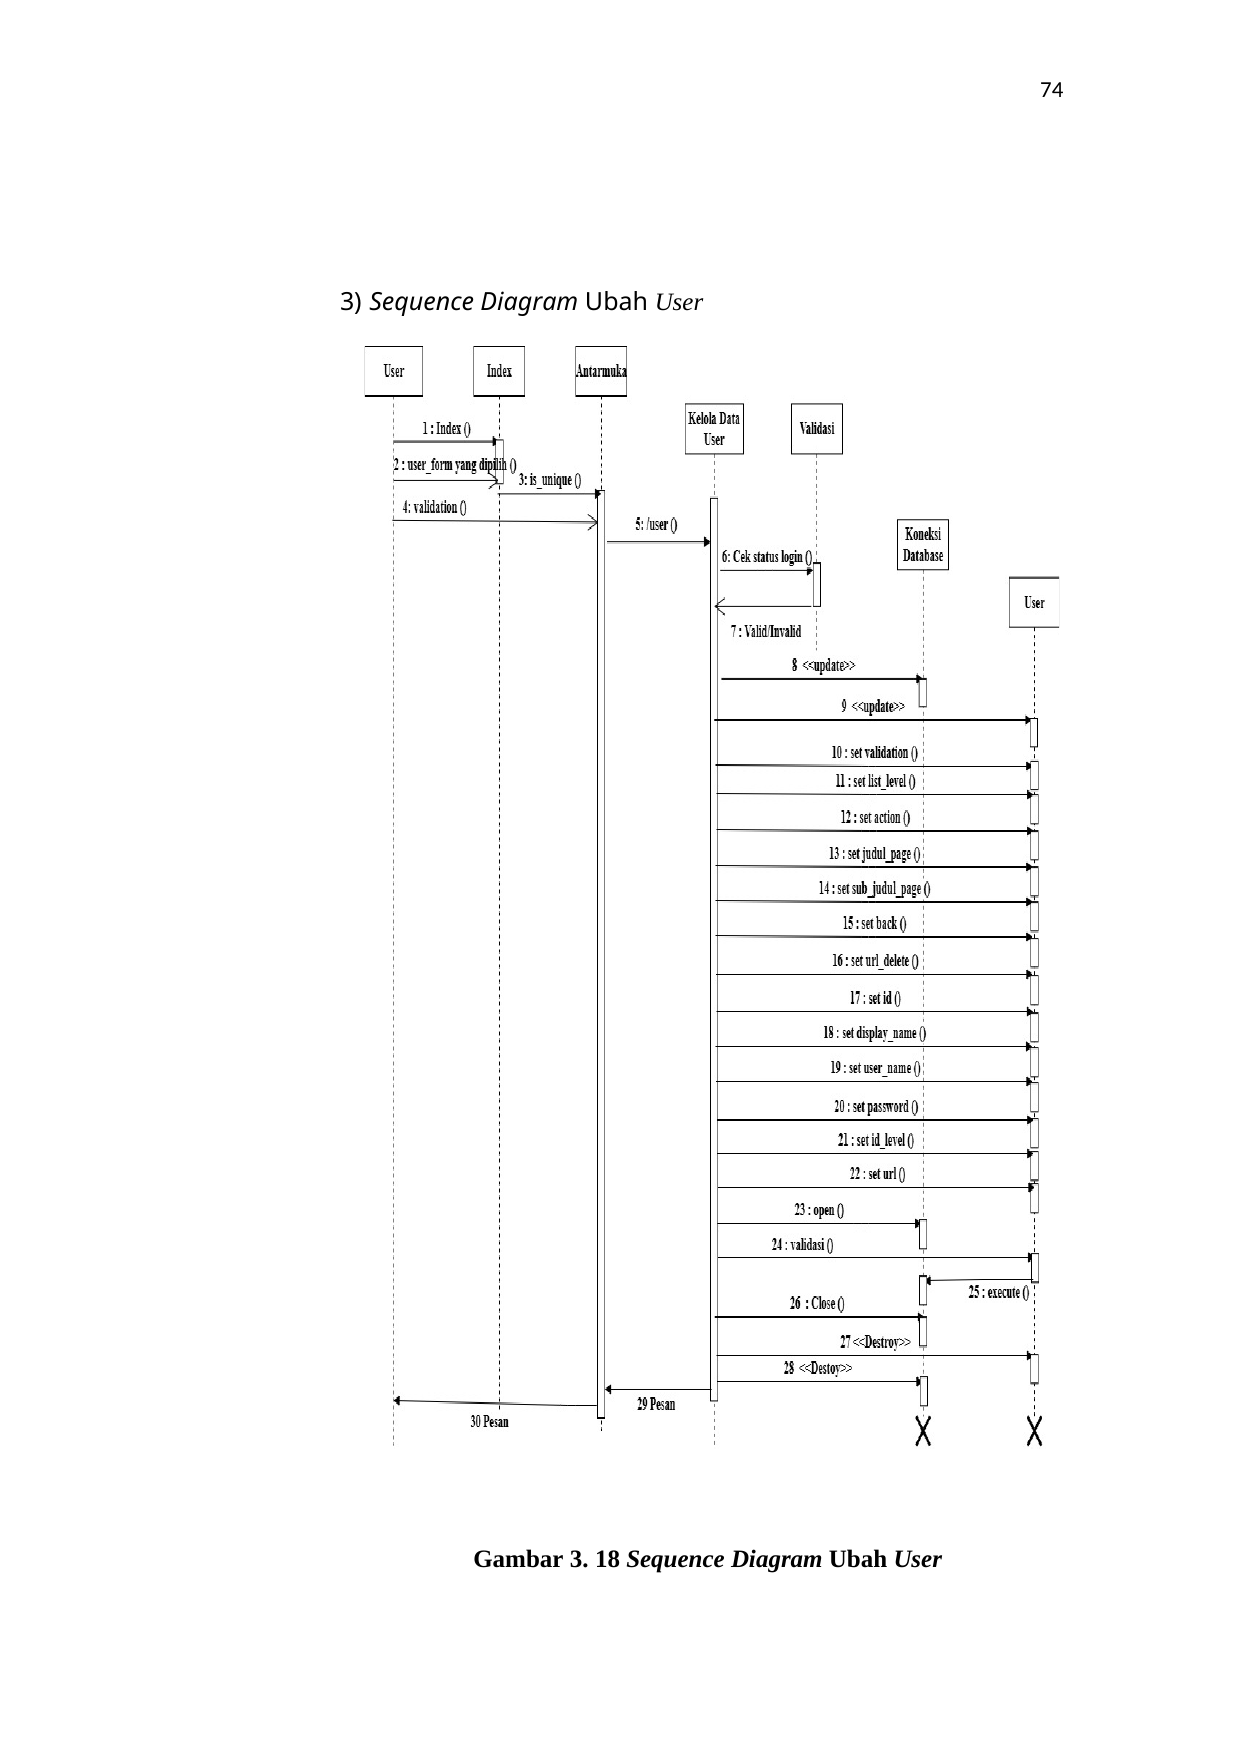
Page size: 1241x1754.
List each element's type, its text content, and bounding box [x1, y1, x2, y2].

picture [364, 346, 1060, 1449]
list Sequence Diagram Ubah User [340, 283, 1063, 317]
text Gambar 3. 18 Sequence Diagram Ubah User [354, 1544, 1063, 1572]
